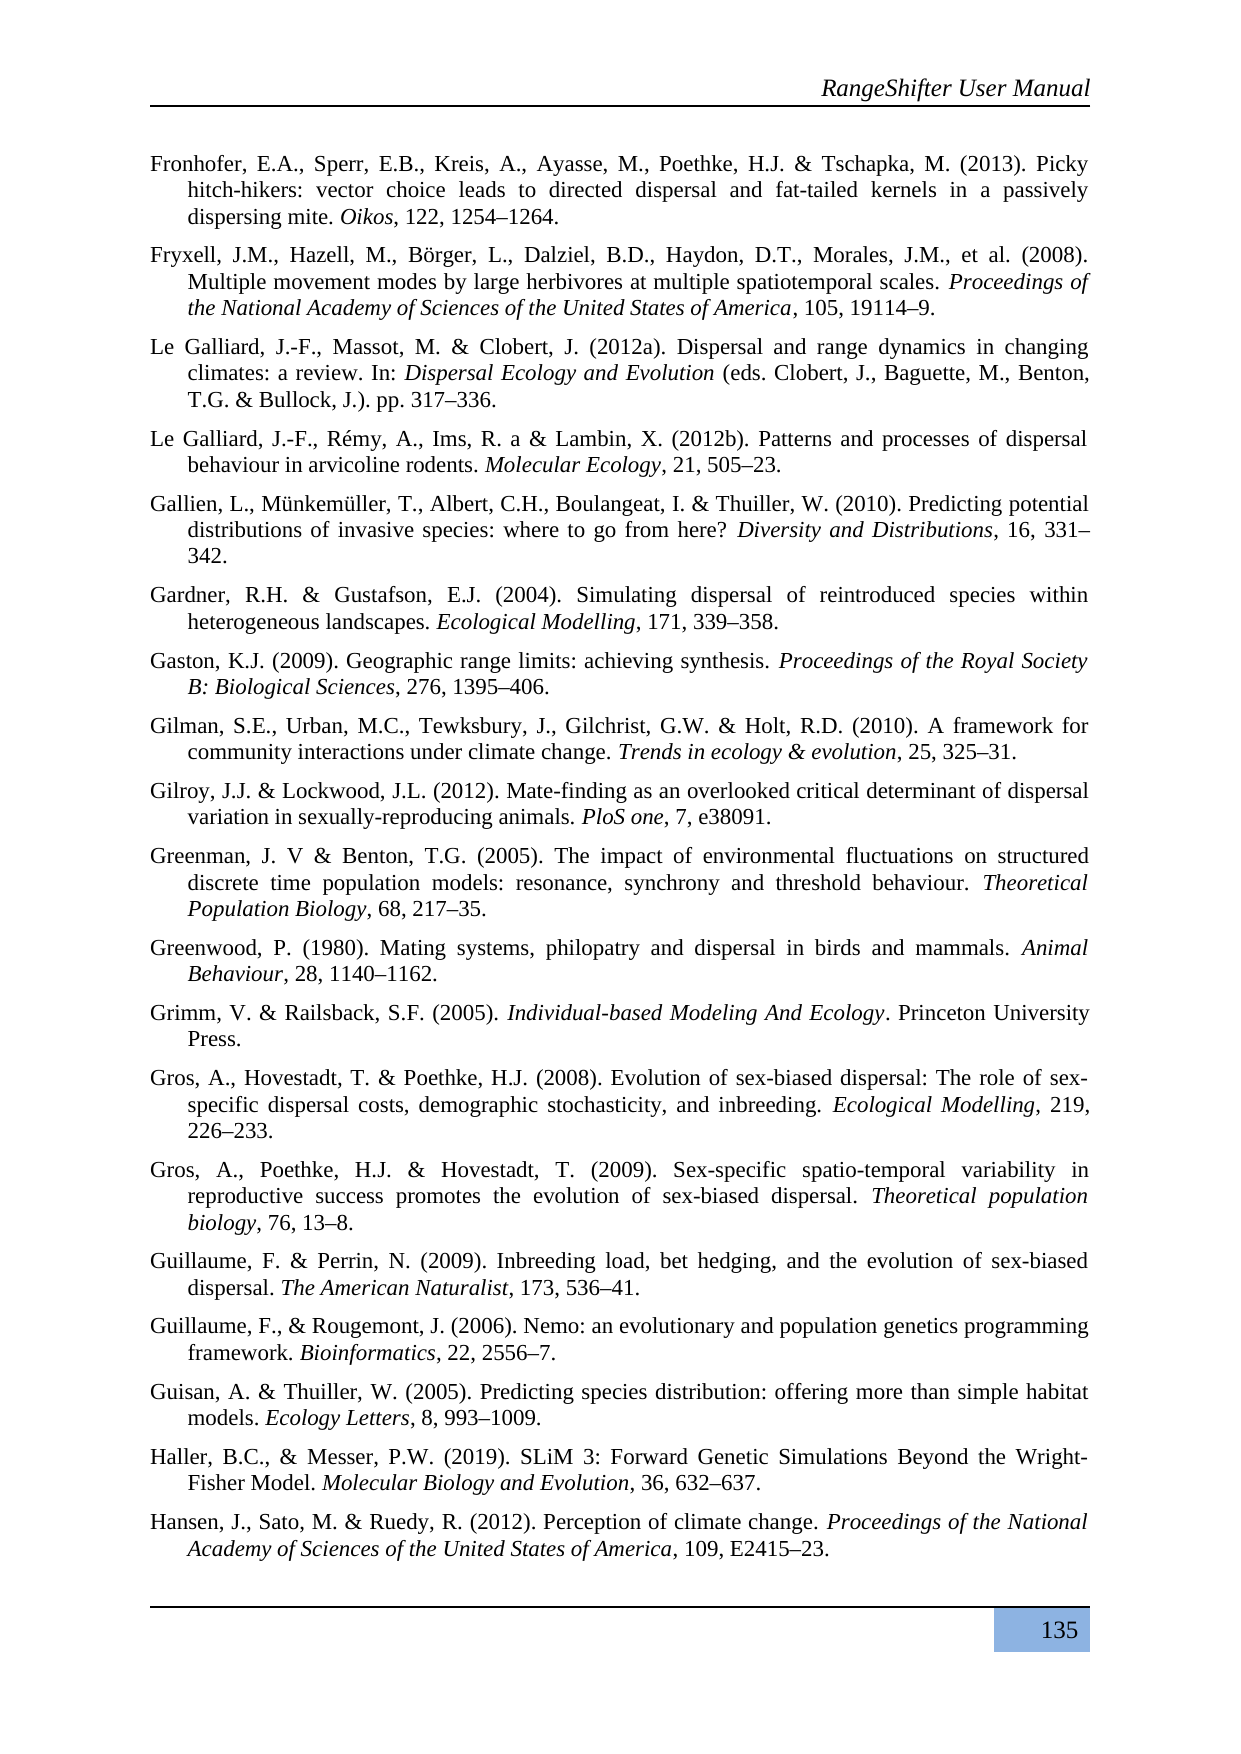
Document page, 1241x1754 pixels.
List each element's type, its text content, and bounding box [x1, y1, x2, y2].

text Guisan, A. & Thuiller, W. (2005). Predicting species distribution: offering more than simple habitat models. Ecology Letters, 8, 993–1009. [150, 1378, 1090, 1431]
text Haller, B.C., & Messer, P.W. (2019). SLiM 3: Forward Genetic Simulations Beyond the Wright-Fisher Model. Molecular Biology and Evolution, 36, 632–637. [150, 1443, 1090, 1496]
text Gilroy, J.J. & Lockwood, J.L. (2012). Mate-finding as an overlooked critical determinant of dispersal variation in sexually-reproducing animals. PloS one, 7, e38091. [150, 777, 1090, 830]
text Fronhofer, E.A., Sperr, E.B., Kreis, A., Ayasse, M., Poethke, H.J. & Tschapka, M. (2013). Picky hitch-hikers: vector choice leads to directed dispersal and fat-tailed kernels in a passively dispersing mite. Oikos, 122, 1254–1264. [150, 150, 1090, 229]
text Gros, A., Poethke, H.J. & Hovestadt, T. (2009). Sex-specific spatio-temporal variability in reproductive success promotes the evolution of sex-biased dispersal. Theoretical population biology, 76, 13–8. [150, 1156, 1090, 1235]
text Guillaume, F. & Perrin, N. (2009). Inbreeding load, bet hedging, and the evolution of sex-biased dispersal. The American Naturalist, 173, 536–41. [150, 1247, 1090, 1300]
text Gilman, S.E., Urban, M.C., Tewksbury, J., Gilchrist, G.W. & Holt, R.D. (2010). A framework for community interactions under climate change. Trends in ecology & evolution, 25, 325–31. [150, 712, 1090, 764]
text Fryxell, J.M., Hazell, M., Börger, L., Dalziel, B.D., Haydon, D.T., Morales, J.M., et al. (2008). Multiple movement modes by large herbivores at multiple spatiotemporal scales. Proceedings of the National Academy of Sciences of the United States of America, 105, 19114–9. [150, 242, 1090, 321]
text Le Galliard, J.-F., Rémy, A., Ims, R. a & Lambin, X. (2012b). Patterns and processes of dispersal behaviour in arvicoline rodents. Molecular Ecology, 21, 505–23. [150, 425, 1090, 477]
text Grimm, V. & Railsback, S.F. (2005). Individual-based Modeling And Ecology. Princeton University Press. [150, 999, 1090, 1052]
text Gaston, K.J. (2009). Geographic range limits: achieving synthesis. Proceedings of the Royal Society B: Biological Sciences, 276, 1395–406. [150, 647, 1090, 699]
text Gros, A., Hovestadt, T. & Poethke, H.J. (2008). Evolution of sex-biased dispersal: The role of sex-specific dispersal costs, demographic stochasticity, and inbreeding. Ecological Modelling, 219, 226–233. [150, 1064, 1090, 1143]
text Guillaume, F., & Rougemont, J. (2006). Nemo: an evolutionary and population genetics programming framework. Bioinformatics, 22, 2556–7. [150, 1313, 1090, 1365]
text Greenwood, P. (1980). Mating systems, philopatry and dispersal in birds and mammals. Animal Behaviour, 28, 1140–1162. [150, 934, 1090, 987]
text Hansen, J., Sato, M. & Ruedy, R. (2012). Perception of climate change. Proceedings of the National Academy of Sciences of the United States of America, 109, E2415–23. [150, 1508, 1090, 1561]
text Gardner, R.H. & Gustafson, E.J. (2004). Simulating dispersal of reintroduced species within heterogeneous landscapes. Ecological Modelling, 171, 339–358. [150, 581, 1090, 634]
text Greenman, J. V & Benton, T.G. (2005). The impact of environmental fluctuations on structured discrete time population models: resonance, synchrony and threshold behaviour. Theoretical Population Biology, 68, 217–35. [150, 842, 1090, 921]
text Le Galliard, J.-F., Massot, M. & Clobert, J. (2012a). Dispersal and range dynamics in changing climates: a review. In: Dispersal Ecology and Evolution (eds. Clobert, J., Baguette, M., Benton, T.G. & Bullock, J.). pp. 317–336. [150, 333, 1090, 412]
text Gallien, L., Münkemüller, T., Albert, C.H., Boulangeat, I. & Thuiller, W. (2010). Predicting potential distributions of invasive species: where to go from here? Diversity and Distributions, 16, 331–342. [150, 490, 1090, 569]
